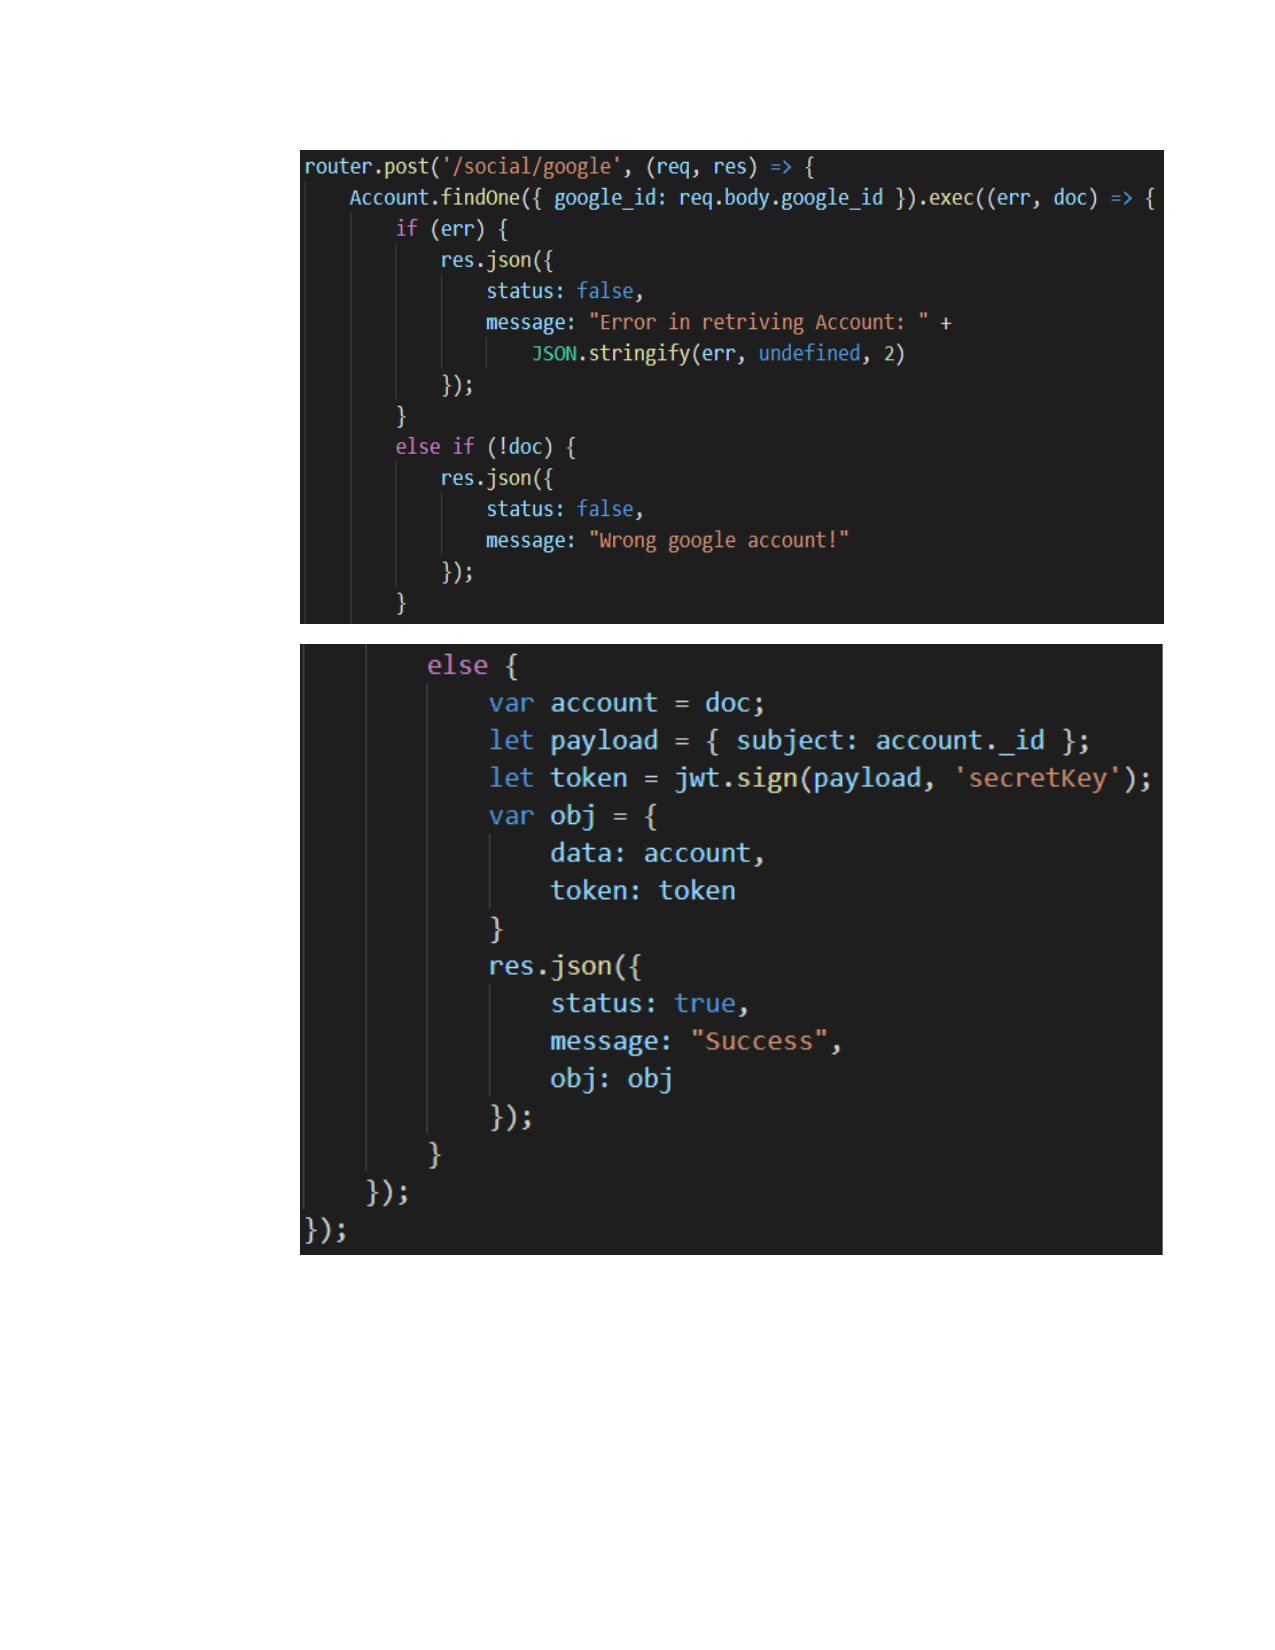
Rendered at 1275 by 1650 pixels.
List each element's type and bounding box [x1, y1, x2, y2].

picture [300, 150, 1164, 624]
picture [300, 644, 1163, 1255]
